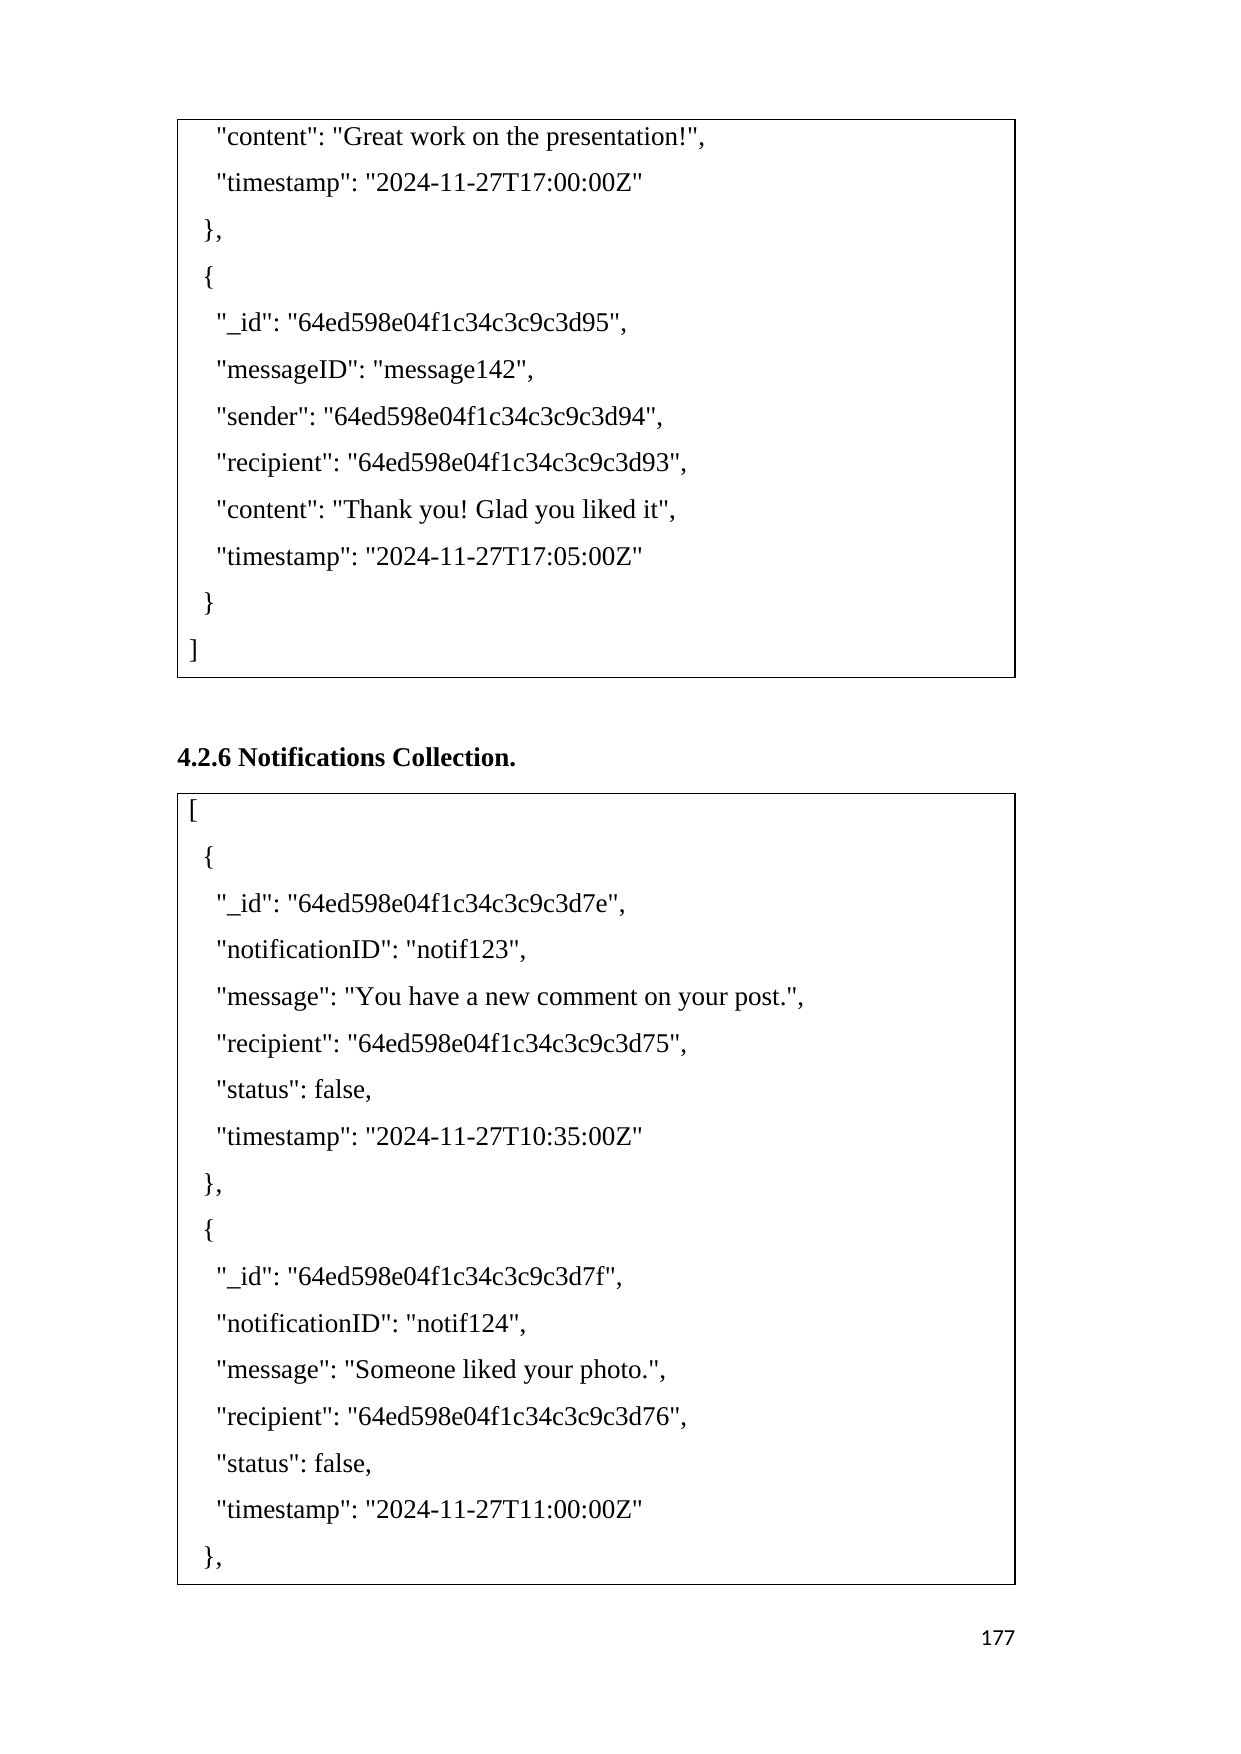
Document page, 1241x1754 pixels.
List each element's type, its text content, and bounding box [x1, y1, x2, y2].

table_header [178, 794, 1014, 1584]
subtitle 4.2.6 Notifications Collection. [177, 742, 1015, 773]
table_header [178, 120, 1014, 677]
